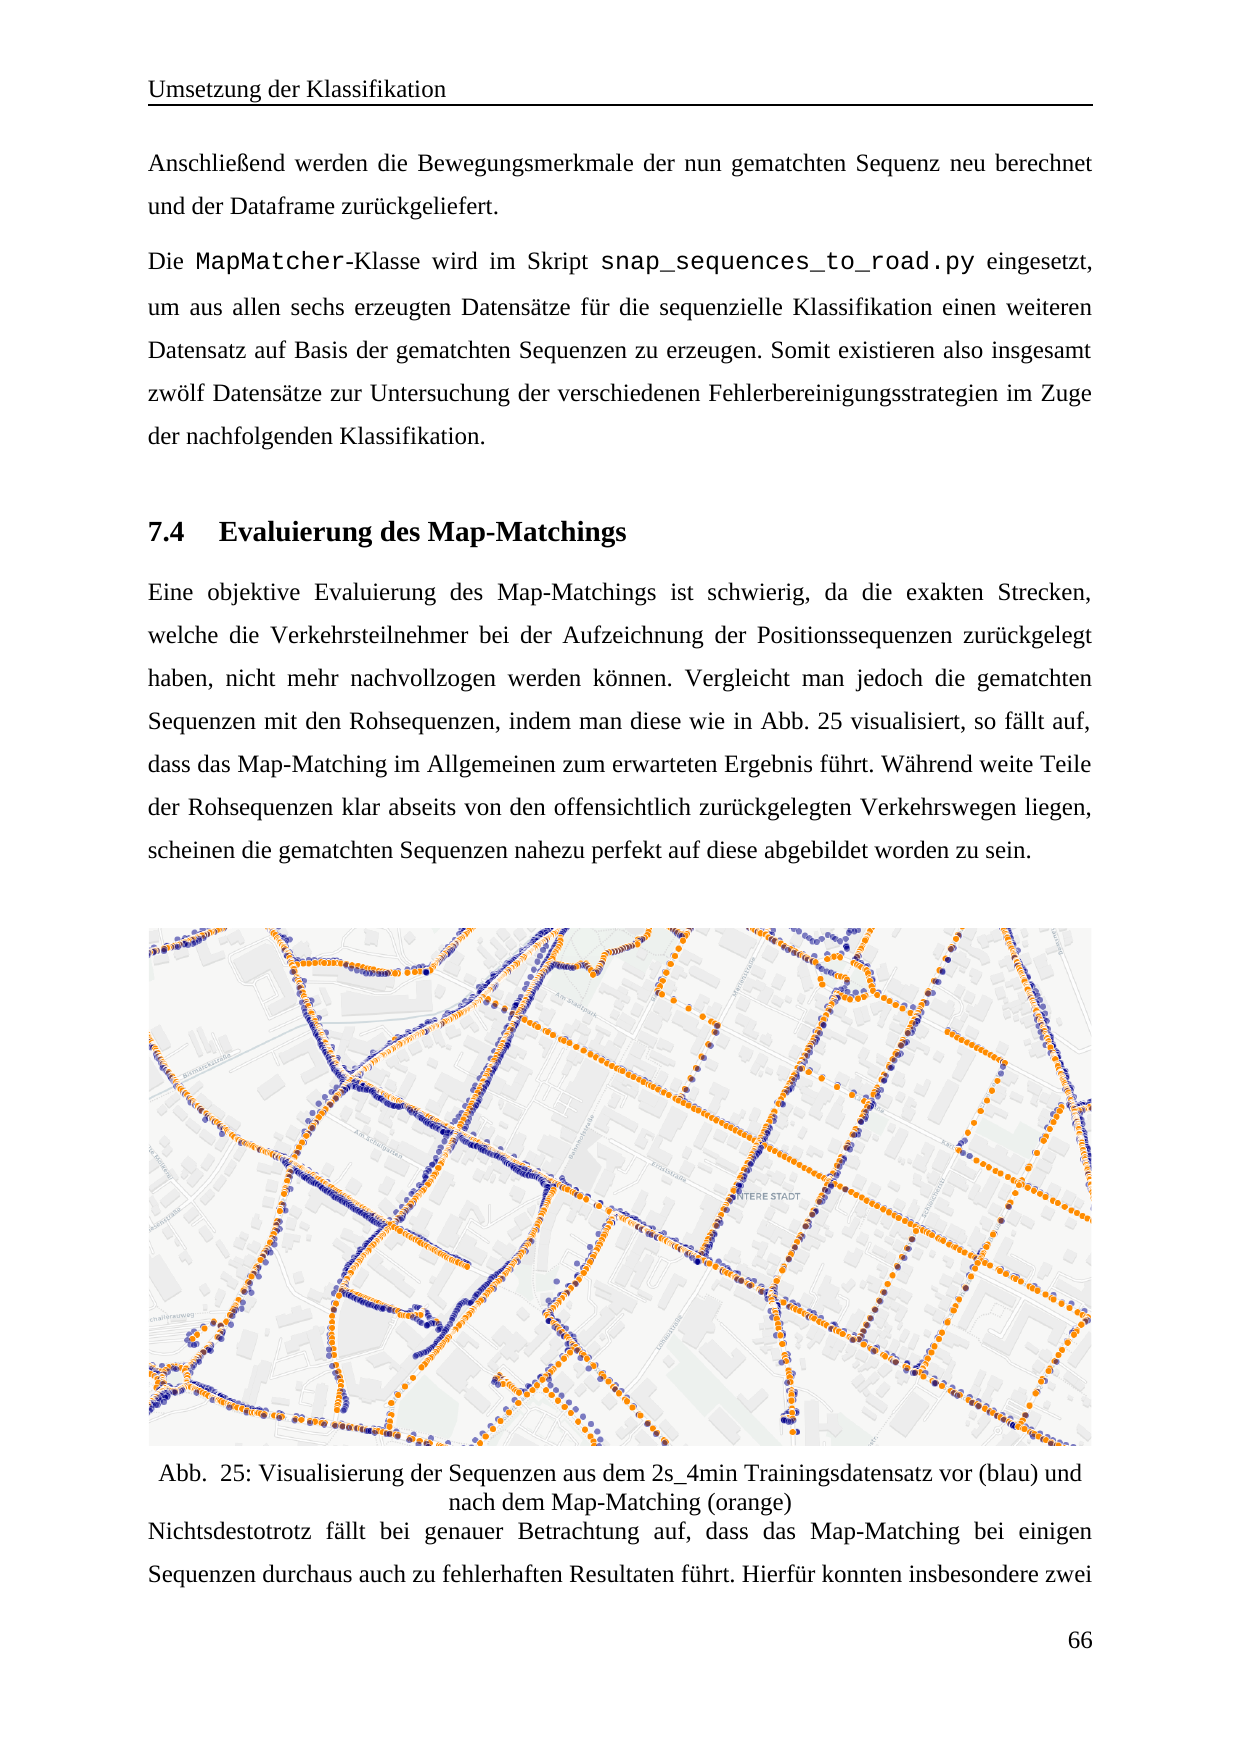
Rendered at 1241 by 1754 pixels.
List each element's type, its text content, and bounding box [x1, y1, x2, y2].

picture [148, 928, 1092, 1446]
text Die MapMatcher-Klasse wird im Skript snap_sequences_to_road.py eingesetzt, um aus allen sechs erzeugten Datensätze für die sequenzielle Klassifikation einen weiteren Datensatz auf Basis der gematchten Sequenzen zu erzeugen. Somit existieren also insgesamt zwölf Datensätze zur Untersuchung der verschiedenen Fehlerbereinigungsstrategien im Zuge der nachfolgenden Klassifikation. [148, 246, 1093, 450]
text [148, 148, 1093, 219]
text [148, 1516, 1093, 1588]
text Eine objektive Evaluierung des Map-Matchings ist schwierig, da die exakten Strecken, welche die Verkehrsteilnehmer bei der Aufzeichnung der Positionssequenzen zurückgelegt haben, nicht mehr nachvollzogen werden können. Vergleicht man jedoch die gematchten Sequenzen mit den Rohsequenzen, indem man diese wie in Abb. 25 visualisiert, so fällt auf, dass das Map-Matching im Allgemeinen zum erwarteten Ergebnis führt. Während weite Teile der Rohsequenzen klar abseits von den offensichtlich zurückgelegten Verkehrswegen liegen, scheinen die gematchten Sequenzen nahezu perfekt auf diese abgebildet worden zu sein. [148, 577, 1093, 864]
subtitle Evaluierung des Map-Matchings [148, 514, 1093, 548]
